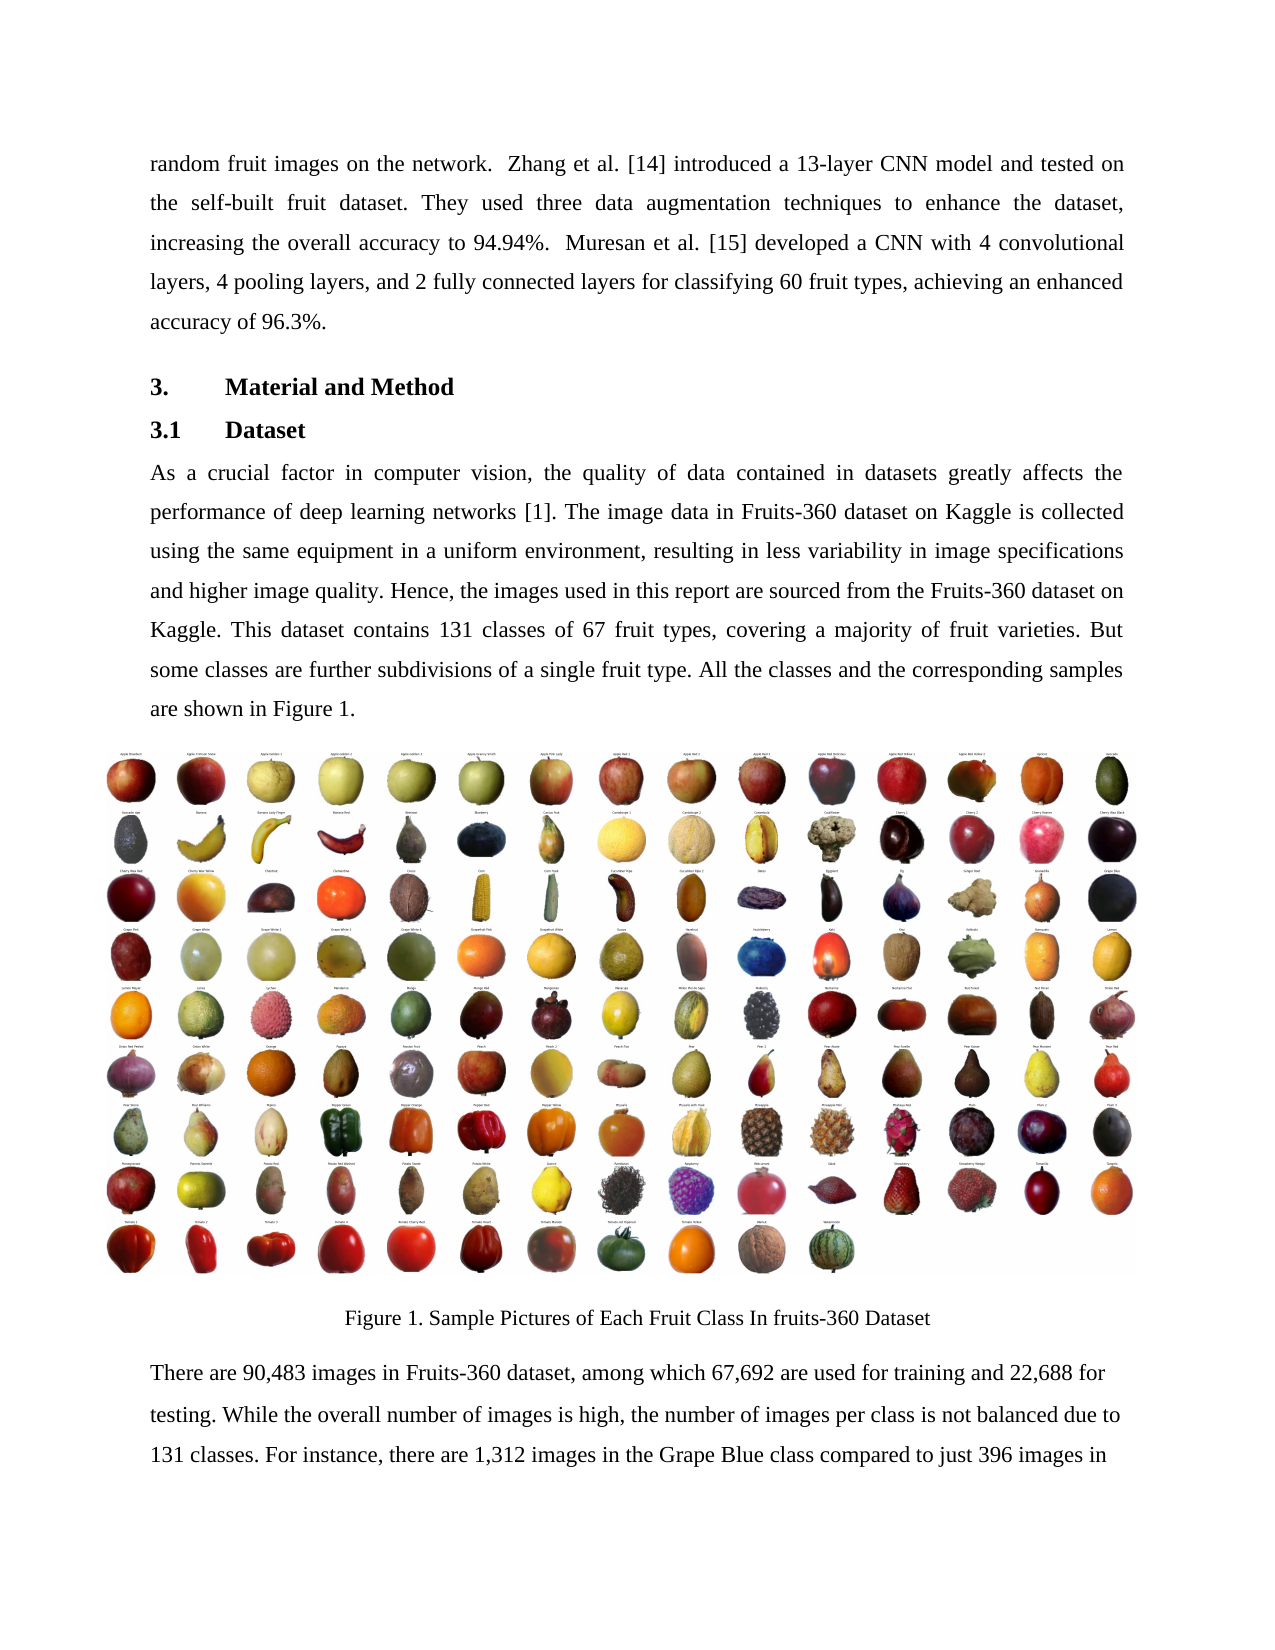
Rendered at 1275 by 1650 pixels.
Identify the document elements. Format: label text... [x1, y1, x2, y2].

subtitle 3.1 Dataset [150, 416, 1125, 444]
subtitle 3. Material and Method [150, 372, 1125, 401]
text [150, 1359, 1125, 1467]
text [150, 150, 1125, 334]
text As a crucial factor in computer vision, the quality of data contained in datasets greatly affects the performance of deep learning networks [1]. The image data in Fruits-360 dataset on Kaggle is collected using the same equipment in a uniform environment, resulting in less variability in image specifications and higher image quality. Hence, the images used in this report are sourced from the Fruits-360 dataset on Kaggle. This dataset contains 131 classes of 67 fruit types, covering a majority of fruit varieties. But some classes are further subdivisions of a single fruit type. All the classes and the corresponding samples are shown in Figure 1. [150, 459, 1125, 722]
text Figure 1. Sample Pictures of Each Fruit Class In fruits-360 Dataset [150, 1305, 1125, 1330]
picture [105, 751, 1138, 1275]
